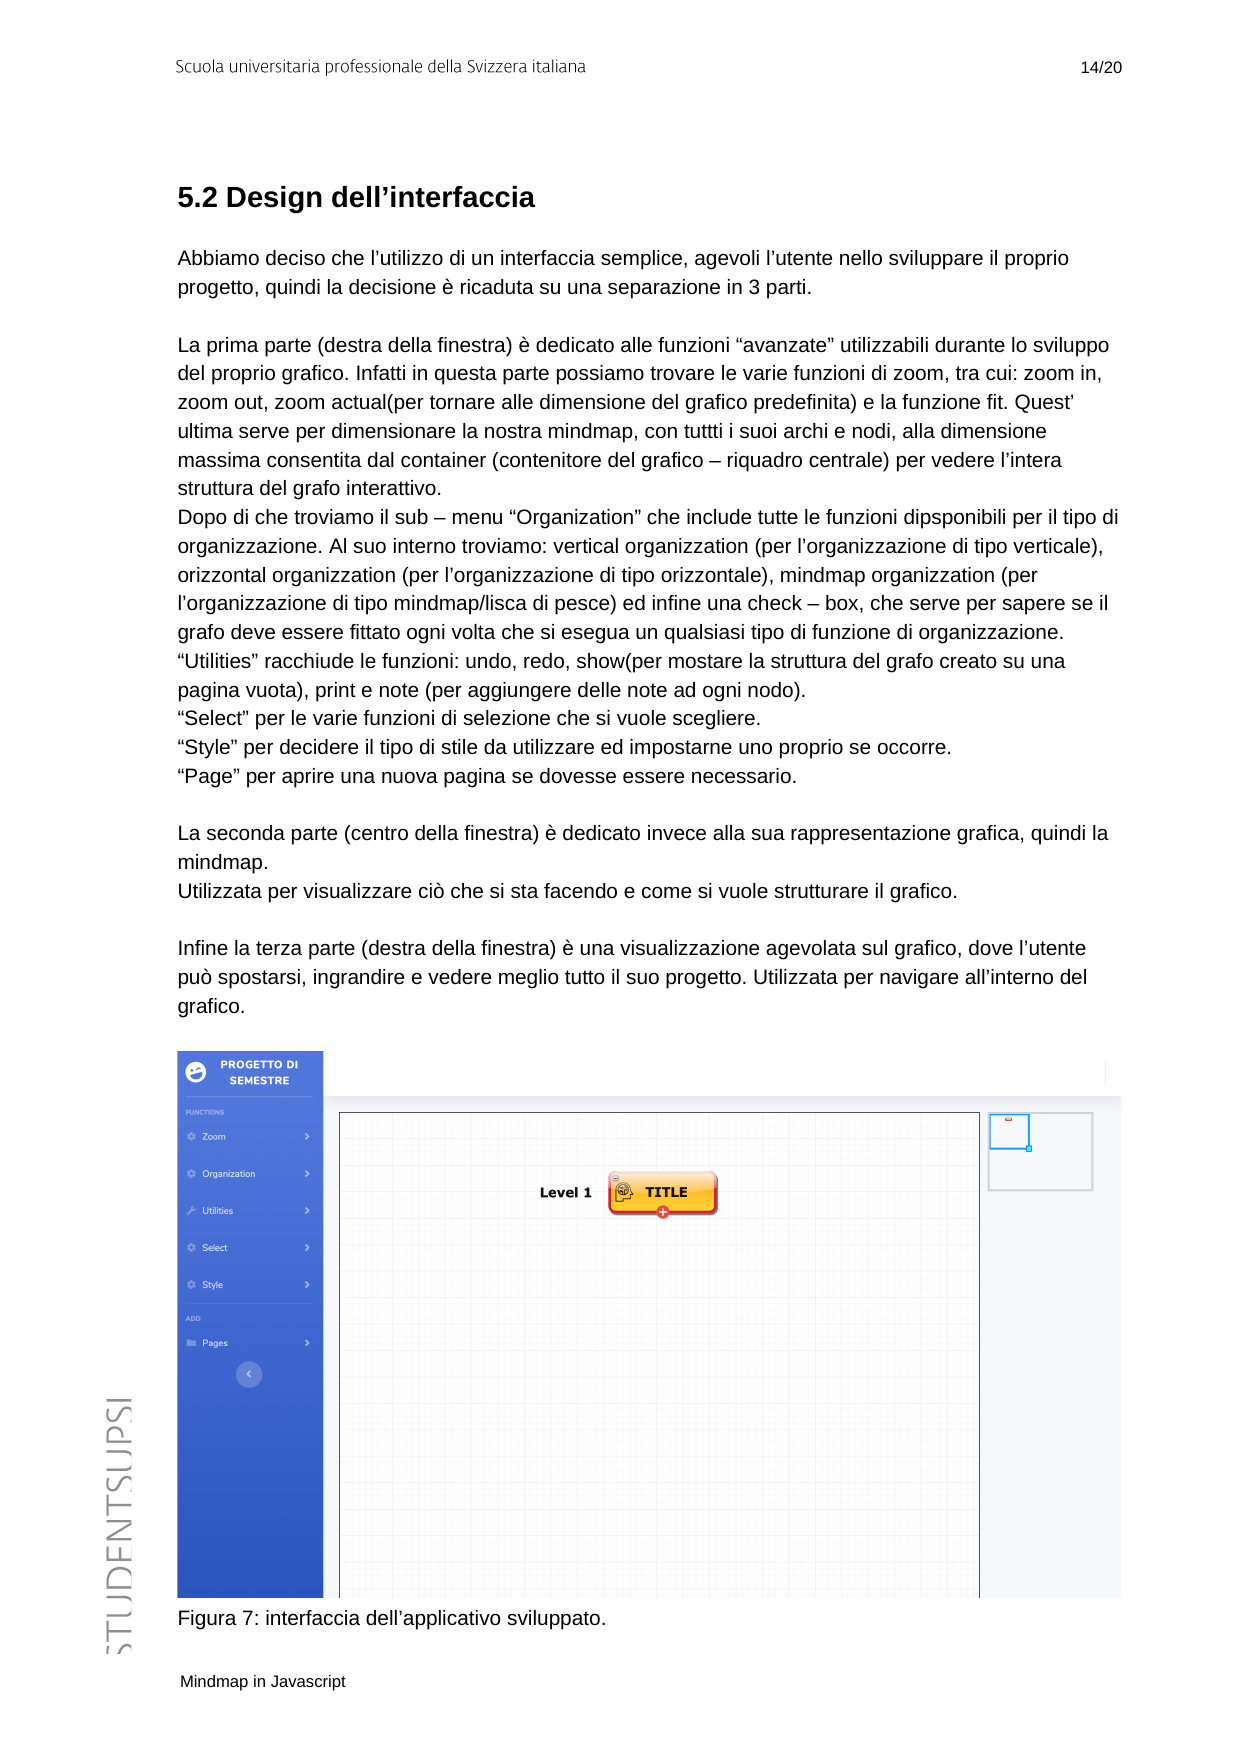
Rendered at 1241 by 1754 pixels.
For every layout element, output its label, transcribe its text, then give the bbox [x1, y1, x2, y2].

picture [106, 1399, 132, 1654]
text Utilizzata per visualizzare ciò che si sta facendo e come si vuole strutturare il grafico. [177, 879, 1122, 903]
text 5.2 Design dell’interfaccia [177, 180, 1122, 214]
text Figura 7: interfaccia dell’applicativo sviluppato. [177, 1606, 1122, 1630]
text Infine la terza parte (destra della finestra) è una visualizzazione agevolata sul grafico, dove l’utente può spostarsi, ingrandire e vedere meglio tutto il suo progetto. Utilizzata per navigare all’interno del grafico. [177, 936, 1122, 1018]
text La prima parte (destra della finestra) è dedicato alle funzioni “avanzate” utilizzabili durante lo sviluppo del proprio grafico. Infatti in questa parte possiamo trovare le varie funzioni di zoom, tra cui: zoom in, zoom out, zoom actual(per tornare alle dimensione del grafico predefinita) e la funzione fit. Quest’ ultima serve per dimensionare la nostra mindmap, con tuttti i suoi archi e nodi, alla dimensione massima consentita dal container (contenitore del grafico – riquadro centrale) per vedere l’intera struttura del grafo interattivo. [177, 332, 1122, 500]
text “Utilities” racchiude le funzioni: undo, redo, show(per mostare la struttura del grafo creato su una pagina vuota), print e note (per aggiungere delle note ad ogni nodo). [177, 649, 1122, 701]
text Dopo di che troviamo il sub – menu “Organization” che include tutte le funzioni dipsponibili per il tipo di organizzazione. Al suo interno troviamo: vertical organizzation (per l’organizzazione di tipo verticale), orizzontal organizzation (per l’organizzazione di tipo orizzontale), mindmap organizzation (per l’organizzazione di tipo mindmap/lisca di pesce) ed infine una check – box, che serve per sapere se il grafo deve essere fittato ogni volta che si esegua un qualsiasi tipo di funzione di organizzazione. [177, 505, 1122, 644]
text Abbiamo deciso che l’utilizzo di un interfaccia semplice, agevoli l’utente nello sviluppare il proprio progetto, quindi la decisione è ricaduta su una separazione in 3 parti. [177, 246, 1122, 299]
picture [168, 53, 602, 80]
text “Style” per decidere il tipo di stile da utilizzare ed impostarne uno proprio se occorre. [177, 735, 1122, 759]
text La seconda parte (centro della finestra) è dedicato invece alla sua rappresentazione grafica, quindi la mindmap. [177, 821, 1122, 874]
picture [177, 1051, 1122, 1598]
text “Page” per aprire una nuova pagina se dovesse essere necessario. [177, 764, 1122, 788]
text “Select” per le varie funzioni di selezione che si vuole scegliere. [177, 706, 1122, 730]
